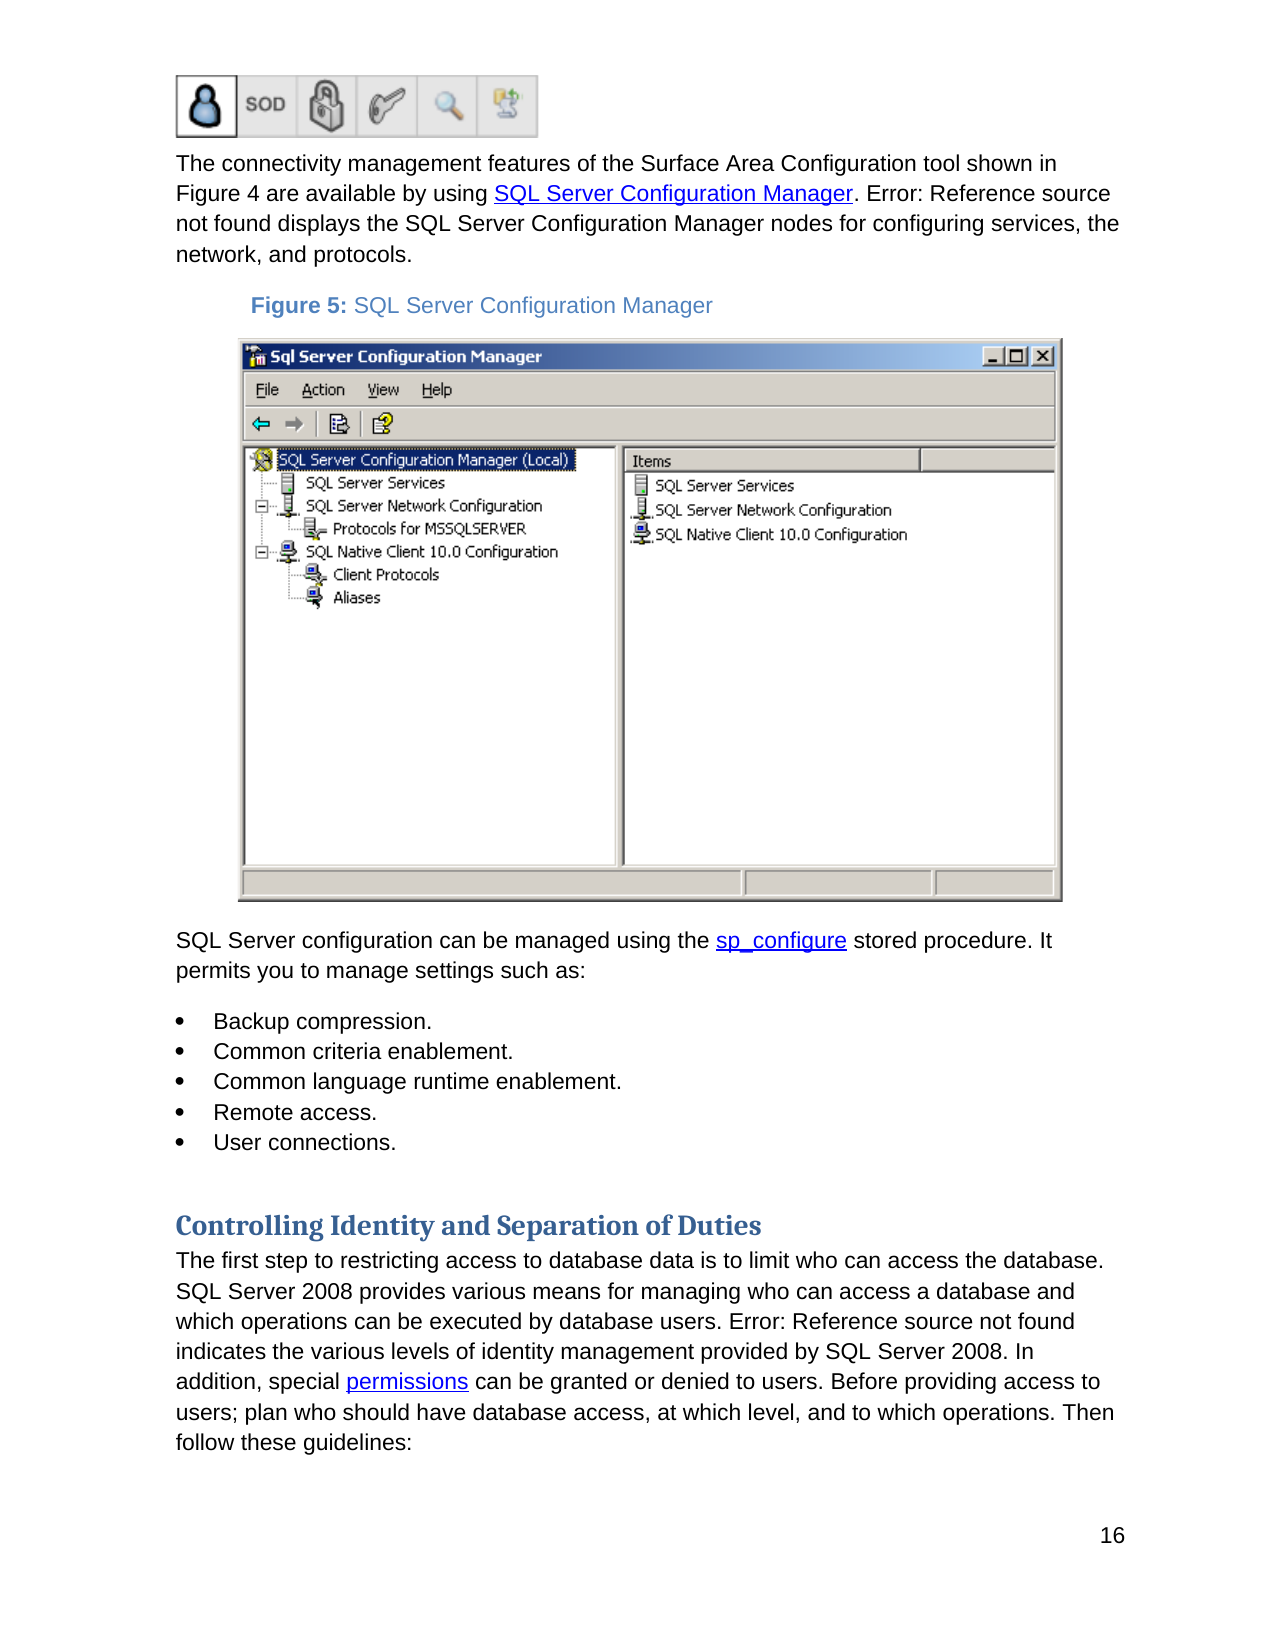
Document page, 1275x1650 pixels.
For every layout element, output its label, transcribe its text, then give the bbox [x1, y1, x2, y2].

list User connections. [176, 1129, 1125, 1155]
list Remote access. [176, 1098, 1125, 1125]
subtitle Controlling Identity and Separation of Duties [176, 1209, 1125, 1242]
list Common criteria enablement. [176, 1038, 1125, 1064]
picture [237, 338, 1063, 902]
list Backup compression. [176, 1008, 1125, 1034]
text Figure 5: SQL Server Configuration Manager [176, 292, 1125, 318]
list Common language runtime enablement. [176, 1068, 1125, 1095]
picture [175, 75, 539, 138]
text SQL Server configuration can be managed using the sp_configure stored procedure. It permits you to manage settings such as: [176, 927, 1125, 983]
